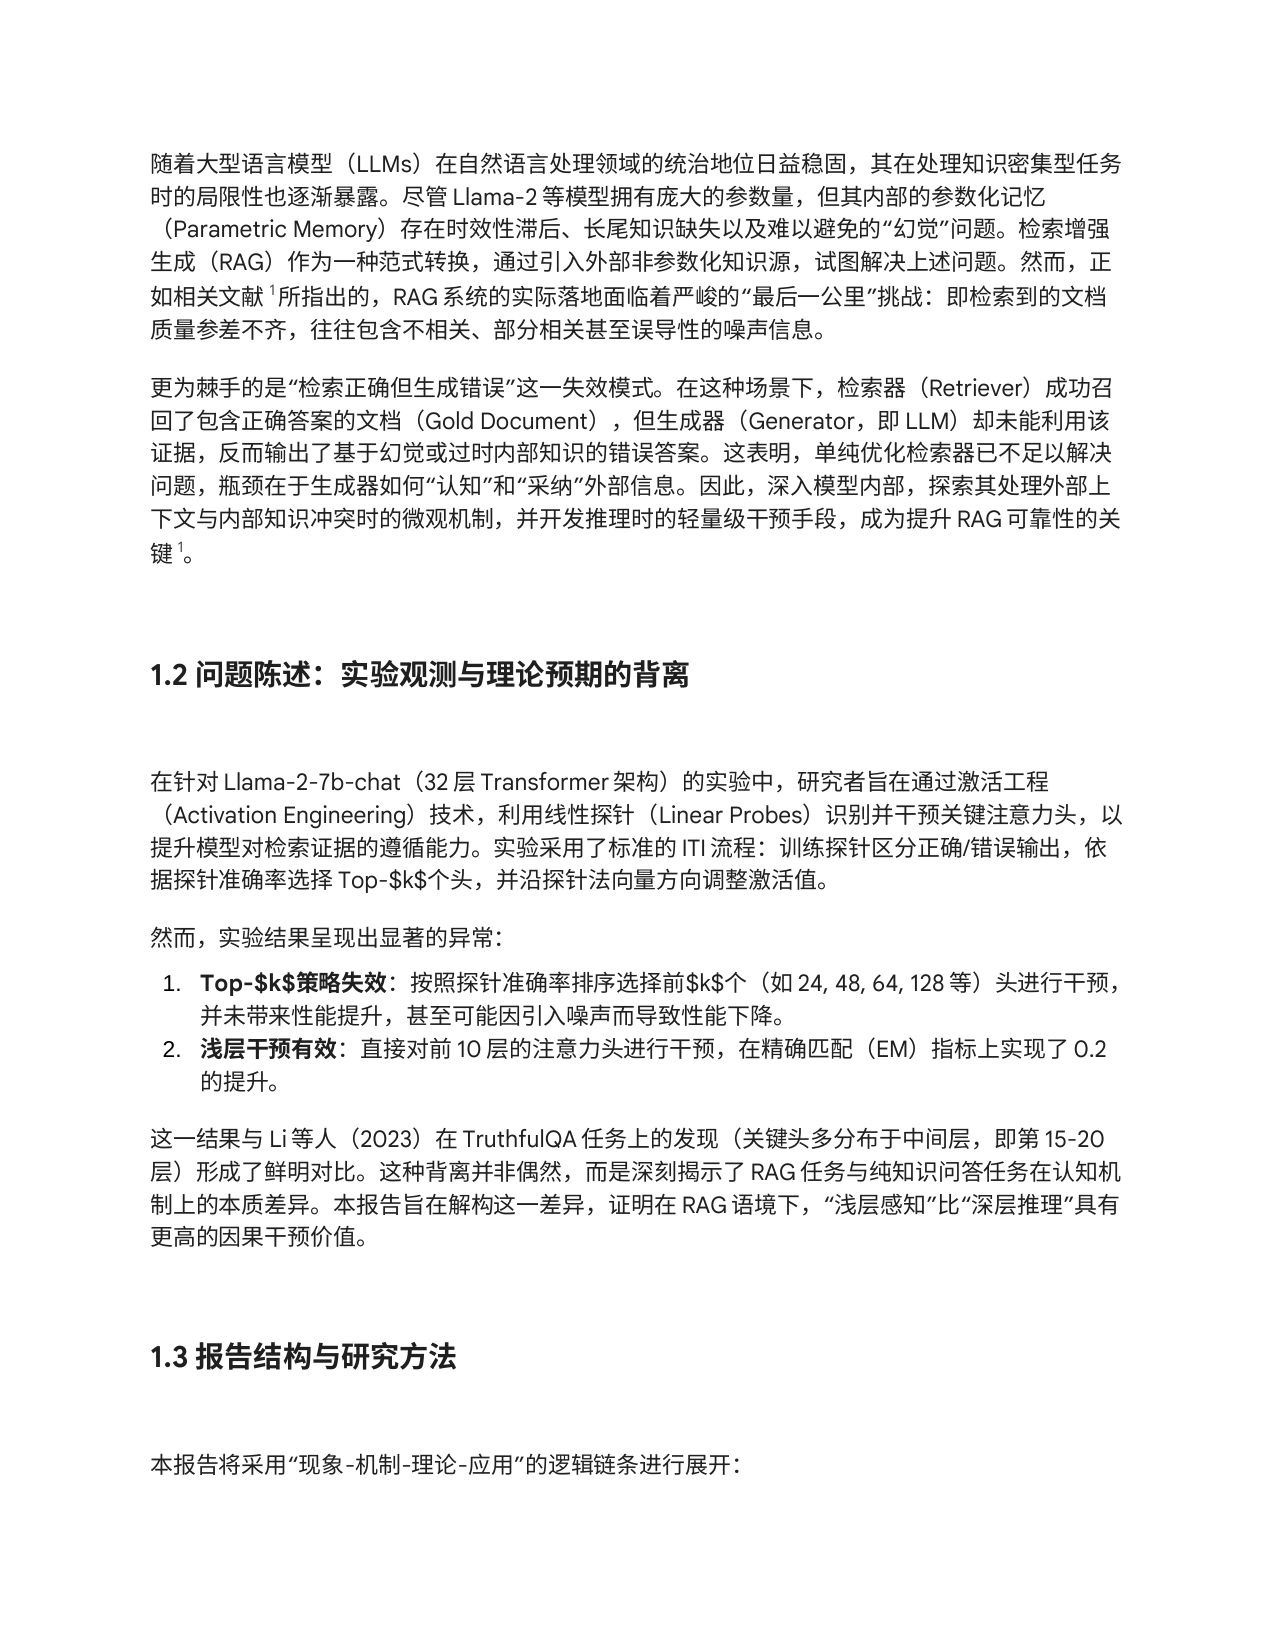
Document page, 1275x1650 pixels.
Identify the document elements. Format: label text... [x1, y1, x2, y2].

subtitle 1.2 问题陈述：实验观测与理论预期的背离 [150, 657, 1125, 693]
subtitle 1.3 报告结构与研究方法 [150, 1339, 1125, 1376]
text 在针对Llama-2-7b-chat（32层Transformer架构）的实验中，研究者旨在通过激活工程（Activation Engineering）技术，利用线性探针（Linear Probes）识别并干预关键注意力头，以提升模型对检索证据的遵循能力。实验采用了标准的ITI流程：训练探针区分正确/错误输出，依据探针准确率选择Top-$k$个头，并沿探针法向量方向调整激活值。 [150, 768, 1125, 895]
text 更为棘手的是“检索正确但生成错误”这一失效模式。在这种场景下，检索器（Retriever）成功召回了包含正确答案的文档（Gold Document），但生成器（Generator，即LLM）却未能利用该证据，反而输出了基于幻觉或过时内部知识的错误答案。这表明，单纯优化检索器已不足以解决问题，瓶颈在于生成器如何“认知”和“采纳”外部信息。因此，深入模型内部，探索其处理外部上下文与内部知识冲突时的微观机制，并开发推理时的轻量级干预手段，成为提升RAG可靠性的关键1。 [150, 374, 1125, 569]
text 这一结果与Li等人（2023）在TruthfulQA任务上的发现（关键头多分布于中间层，即第15-20层）形成了鲜明对比。这种背离并非偶然，而是深刻揭示了RAG任务与纯知识问答任务在认知机制上的本质差异。本报告旨在解构这一差异，证明在RAG语境下，“浅层感知”比“深层推理”具有更高的因果干预价值。 [150, 1125, 1125, 1252]
list Top-$k$策略失效：按照探针准确率排序选择前$k$个（如24, 48, 64, 128等）头进行干预，并未带来性能提升，甚至可能因引入噪声而导致性能下降。 [162, 969, 1125, 1031]
list 浅层干预有效：直接对前10层的注意力头进行干预，在精确匹配（EM）指标上实现了0.2的提升。 [162, 1035, 1125, 1096]
text 本报告将采用“现象-机制-理论-应用”的逻辑链条进行展开： [150, 1451, 1125, 1479]
text 随着大型语言模型（LLMs）在自然语言处理领域的统治地位日益稳固，其在处理知识密集型任务时的局限性也逐渐暴露。尽管Llama-2等模型拥有庞大的参数量，但其内部的参数化记忆（Parametric Memory）存在时效性滞后、长尾知识缺失以及难以避免的“幻觉”问题。检索增强生成（RAG）作为一种范式转换，通过引入外部非参数化知识源，试图解决上述问题。然而，正如相关文献1所指出的，RAG系统的实际落地面临着严峻的“最后一公里”挑战：即检索到的文档质量参差不齐，往往包含不相关、部分相关甚至误导性的噪声信息。 [150, 150, 1125, 345]
text 然而，实验结果呈现出显著的异常： [150, 924, 1125, 953]
